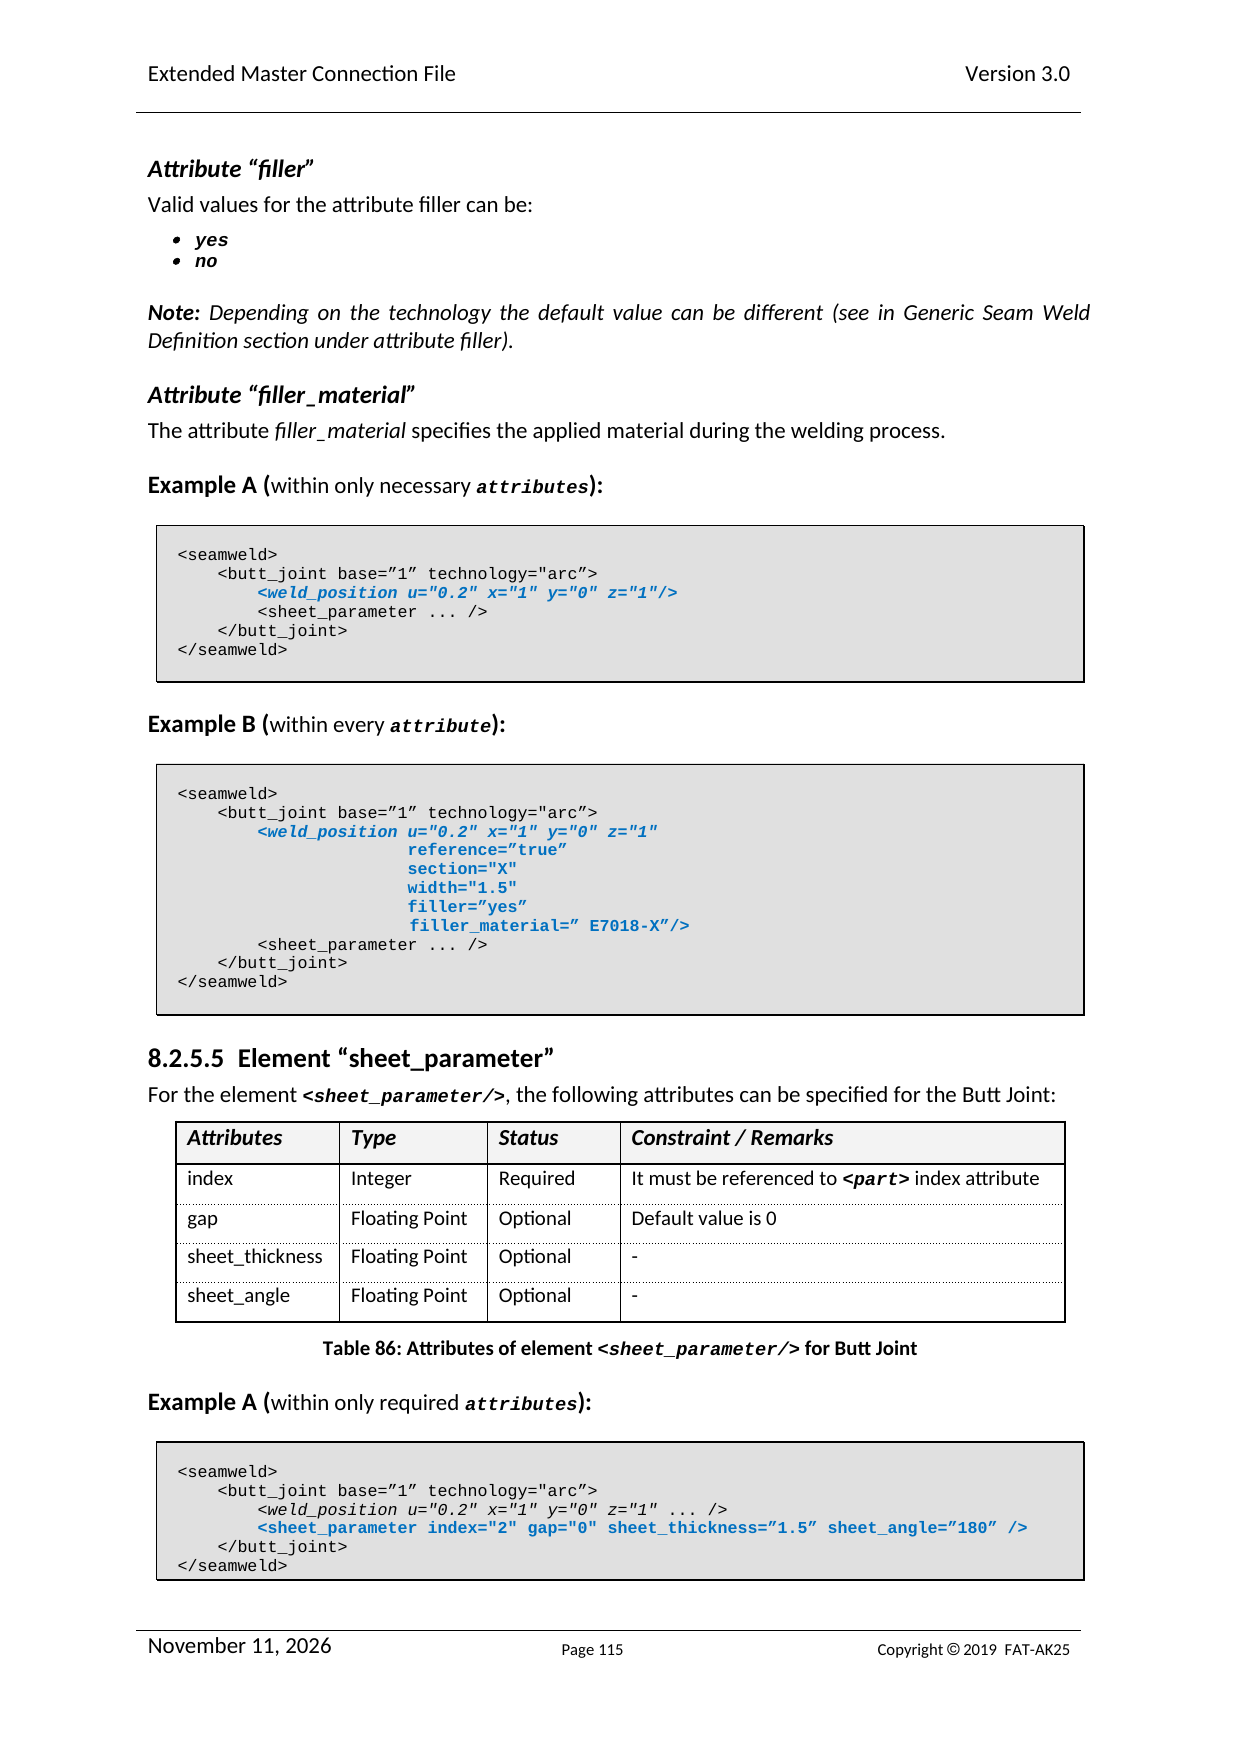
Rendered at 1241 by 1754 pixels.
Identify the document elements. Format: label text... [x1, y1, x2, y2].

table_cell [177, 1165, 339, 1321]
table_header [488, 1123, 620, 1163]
text section="X" [157, 858, 1083, 877]
text <sheet_parameter index="2" gap="0" sheet_thickness=”1.5” sheet_angle=”180” /> [157, 1517, 1083, 1536]
subtitle Attribute “filler_material” [148, 379, 1092, 410]
text </seamweld> [157, 971, 1083, 990]
list yes [171, 231, 1092, 252]
text <weld_position u="0.2" x="1" y="0" z="1" [157, 820, 1083, 839]
text Example B (within every attribute): [148, 708, 1092, 738]
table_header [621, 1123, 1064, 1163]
text </seamweld> [157, 1554, 1083, 1579]
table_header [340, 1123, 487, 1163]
text <sheet_parameter ... /> [157, 600, 1083, 619]
text The attribute filler_material specifies the applied material during the welding process. [148, 416, 1092, 444]
text <sheet_parameter ... /> [157, 933, 1083, 952]
subtitle Attribute “filler” [148, 154, 1092, 184]
text Example A (within only necessary attributes): [148, 469, 1092, 500]
list no [171, 252, 1092, 273]
text </seamweld> [157, 638, 1083, 657]
text reference=”true” [157, 839, 1083, 858]
text Example A (within only required attributes): [148, 1386, 1092, 1416]
text </butt_joint> [157, 952, 1083, 971]
text </butt_joint> [157, 1536, 1083, 1554]
text <butt_joint base=”1” technology="arc”> [157, 801, 1083, 820]
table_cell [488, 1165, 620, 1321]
text filler=”yes” [157, 895, 1083, 914]
text <weld_position u="0.2" x="1" y="0" z="1"/> [157, 581, 1083, 600]
text <butt_joint base=”1” technology="arc”> [157, 1479, 1083, 1498]
text </butt_joint> [157, 619, 1083, 638]
text <seamweld> [157, 1460, 1083, 1479]
text For the element <sheet_parameter/>, the following attributes can be specified for the Butt Joint: [148, 1080, 1092, 1108]
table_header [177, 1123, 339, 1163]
text width="1.5" [157, 877, 1083, 895]
text <weld_position u="0.2" x="1" y="0" z="1" ... /> [157, 1498, 1083, 1517]
text Table 86: Attributes of element <sheet_parameter/> for Butt Joint [148, 1335, 1092, 1361]
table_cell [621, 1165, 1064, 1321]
text <butt_joint base=”1” technology="arc”> [157, 562, 1083, 581]
subtitle Element “sheet_parameter” [148, 1041, 1092, 1074]
text filler_material=” E7018-X”/> [157, 914, 1083, 933]
text Valid values for the attribute filler can be: [148, 190, 1092, 218]
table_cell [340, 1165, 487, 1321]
text <seamweld> [157, 782, 1083, 801]
text Note: Depending on the technology the default value can be different (see in Generic Seam Weld Definition section under attribute filler). [148, 298, 1092, 354]
text <seamweld> [157, 544, 1083, 562]
